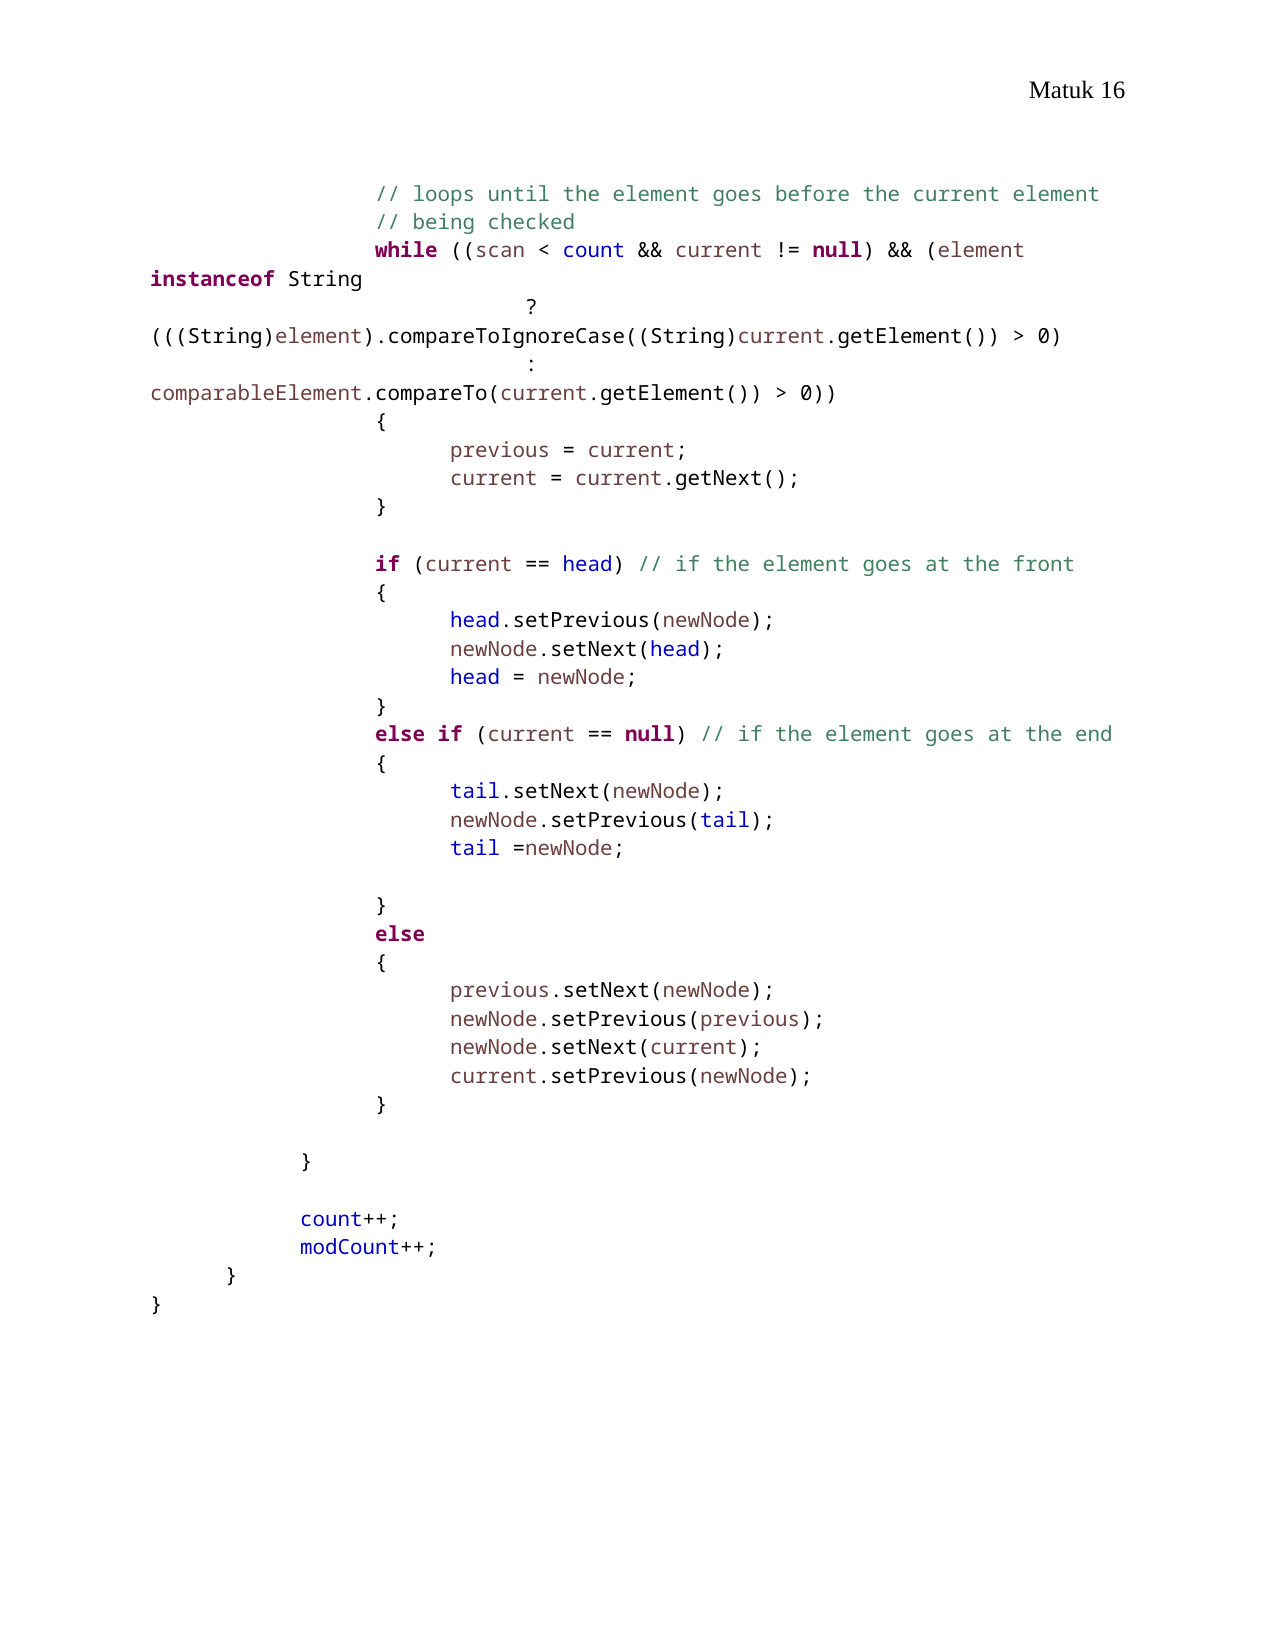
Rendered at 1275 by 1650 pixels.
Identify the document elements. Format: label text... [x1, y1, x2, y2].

text } [150, 890, 1125, 919]
text head = newNode; [150, 662, 1125, 691]
text } [150, 492, 1125, 520]
text current = current.getNext(); [150, 463, 1125, 492]
text } [150, 691, 1125, 719]
text tail =newNode; [150, 833, 1125, 862]
text while ((scan < count && current != null) && (element instanceof String [150, 236, 1125, 292]
text tail.setNext(newNode); [150, 776, 1125, 805]
text } [150, 1147, 1125, 1175]
text } [150, 1089, 1125, 1118]
text ? (((String)element).compareToIgnoreCase((String)current.getElement()) > 0) [150, 292, 1125, 349]
text } [150, 1261, 1125, 1289]
text previous.setNext(newNode); [150, 976, 1125, 1004]
text previous = current; [150, 435, 1125, 463]
text current.setPrevious(newNode); [150, 1061, 1125, 1089]
text { [150, 748, 1125, 776]
text count++; [150, 1204, 1125, 1232]
text } [150, 1289, 1125, 1317]
text else [150, 919, 1125, 947]
text else if (current == null) // if the element goes at the end [150, 719, 1125, 748]
text // loops until the element goes before the current element [150, 179, 1125, 207]
text newNode.setPrevious(tail); [150, 805, 1125, 833]
text { [150, 577, 1125, 606]
text newNode.setPrevious(previous); [150, 1004, 1125, 1032]
text modCount++; [150, 1232, 1125, 1261]
text newNode.setNext(current); [150, 1032, 1125, 1061]
text { [150, 947, 1125, 976]
text { [150, 406, 1125, 435]
text if (current == head) // if the element goes at the front [150, 549, 1125, 577]
text newNode.setNext(head); [150, 634, 1125, 662]
text // being checked [150, 207, 1125, 236]
text head.setPrevious(newNode); [150, 606, 1125, 634]
text : comparableElement.compareTo(current.getElement()) > 0)) [150, 349, 1125, 406]
